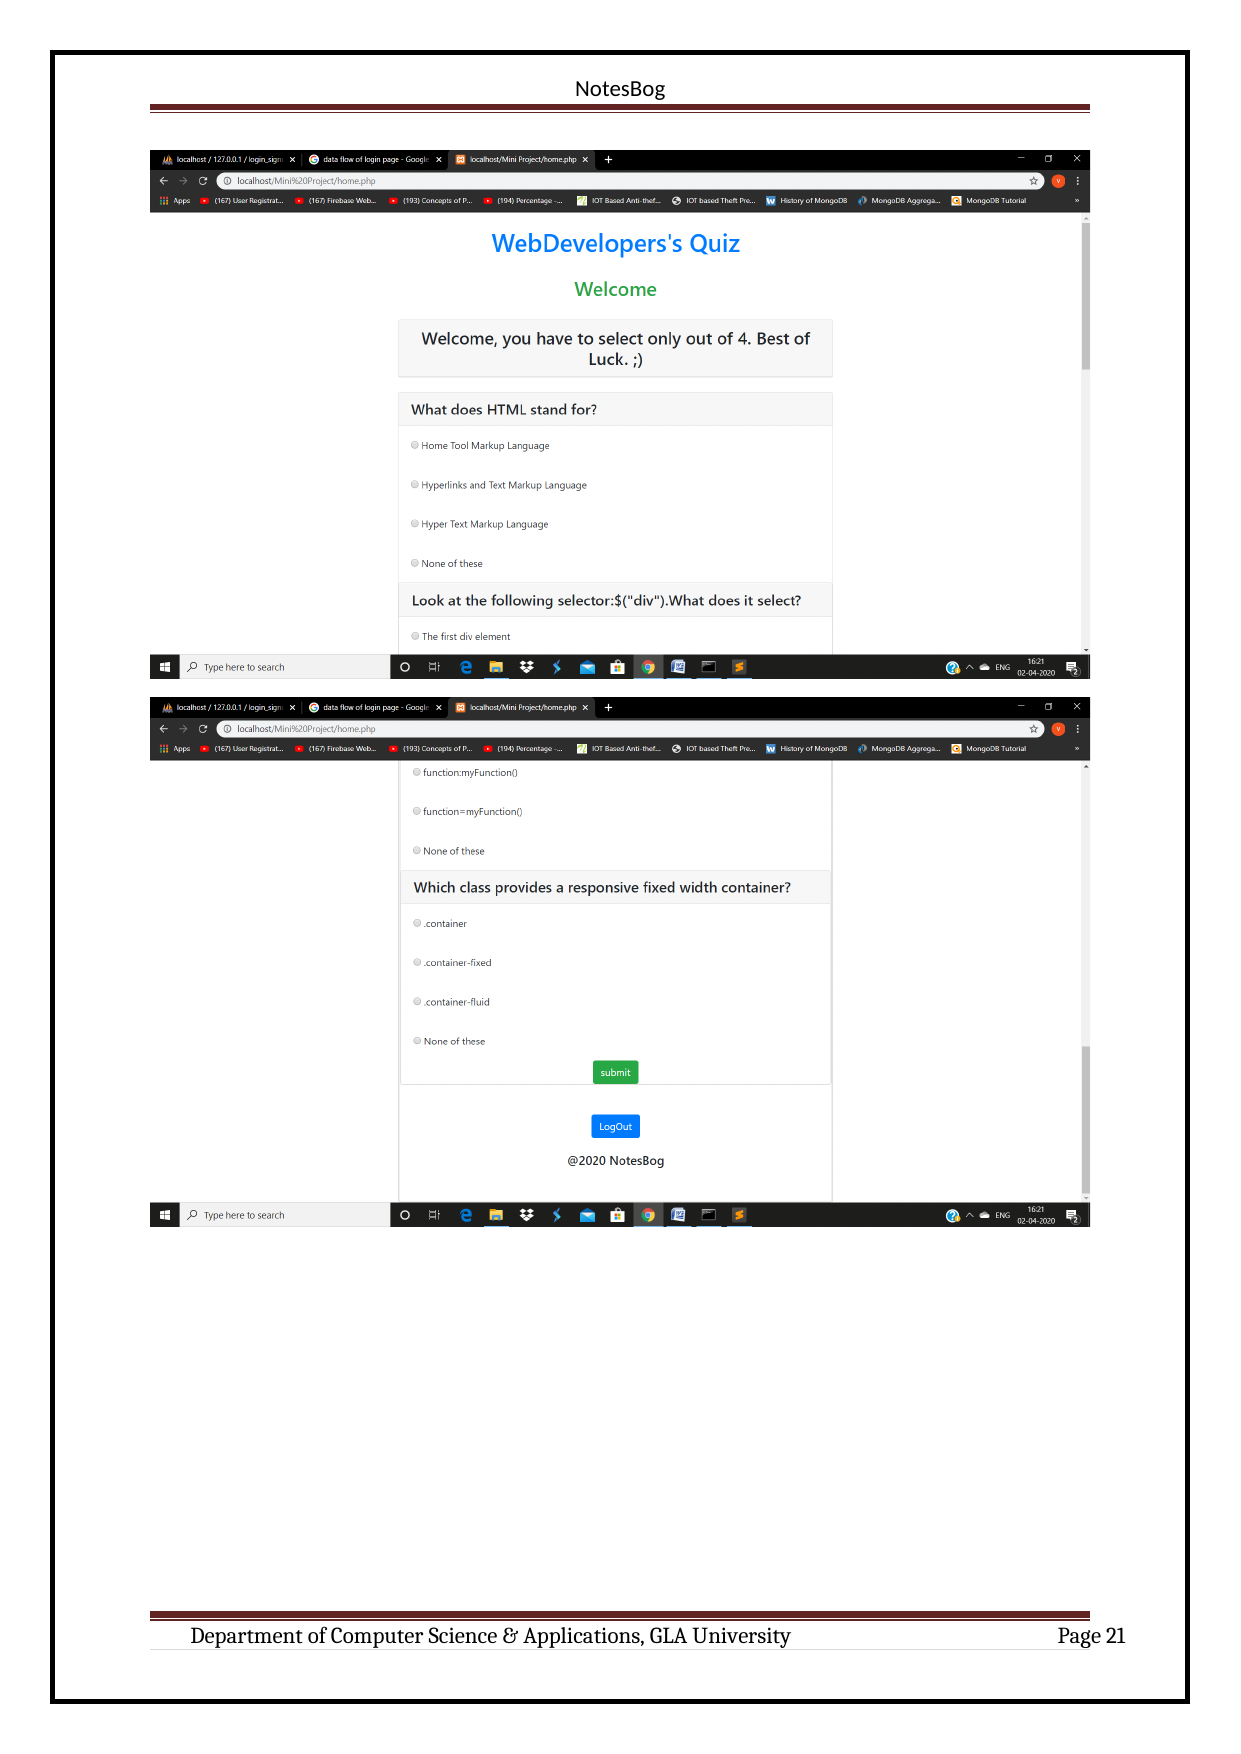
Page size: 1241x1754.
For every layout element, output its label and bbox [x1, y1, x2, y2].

picture [150, 697, 1091, 1227]
picture [150, 150, 1091, 679]
